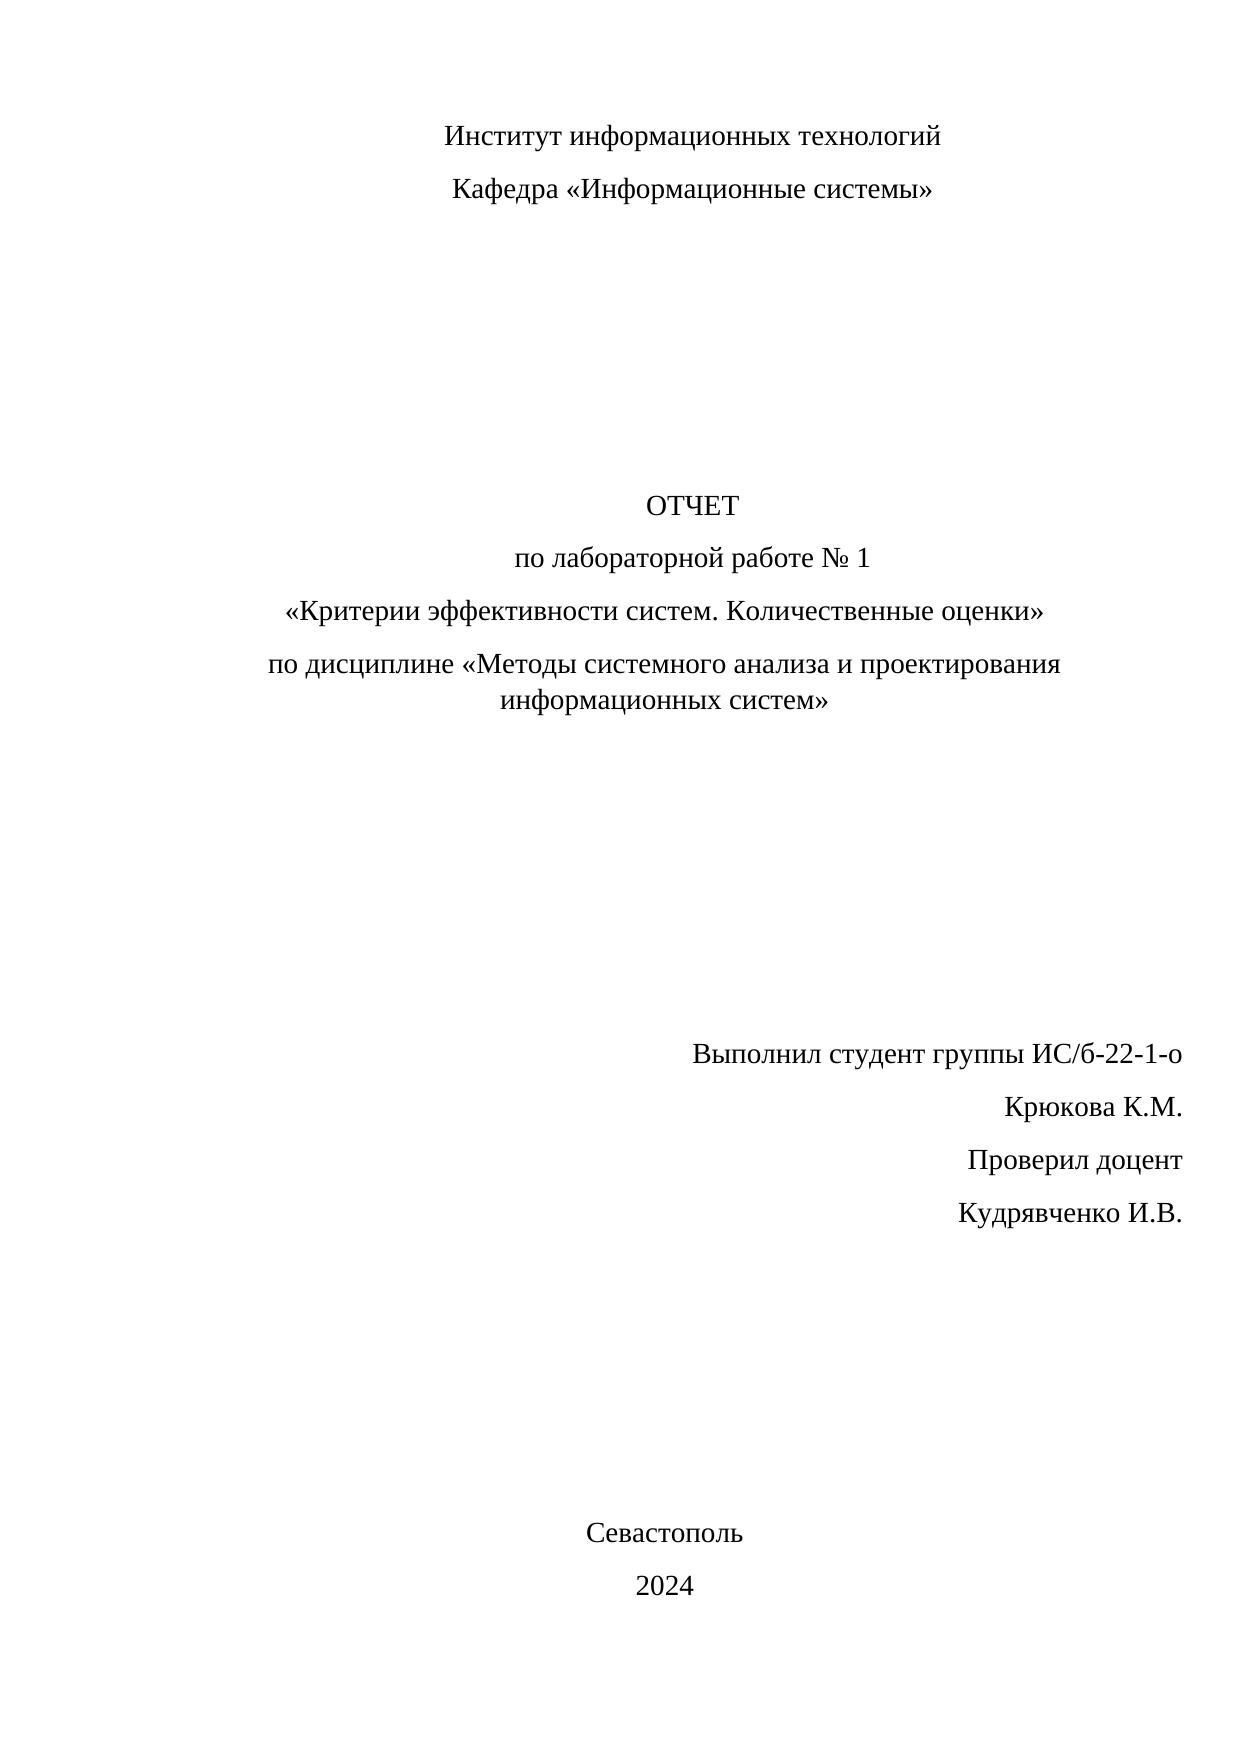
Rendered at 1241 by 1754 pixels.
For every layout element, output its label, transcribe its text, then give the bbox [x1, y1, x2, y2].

text по дисциплине «Методы системного анализа и проектирования информационных систем» [177, 646, 1152, 716]
text «Критерии эффективности систем. Количественные оценки» [177, 593, 1152, 627]
text Институт информационных технологий [177, 118, 1152, 152]
text по лабораторной работе № 1 [177, 541, 1152, 574]
text Севастополь [177, 1516, 1152, 1549]
text 2024 [177, 1568, 1152, 1602]
text ОТЧЕТ [177, 488, 1152, 521]
text Кафедра «Информационные системы» [177, 171, 1152, 204]
